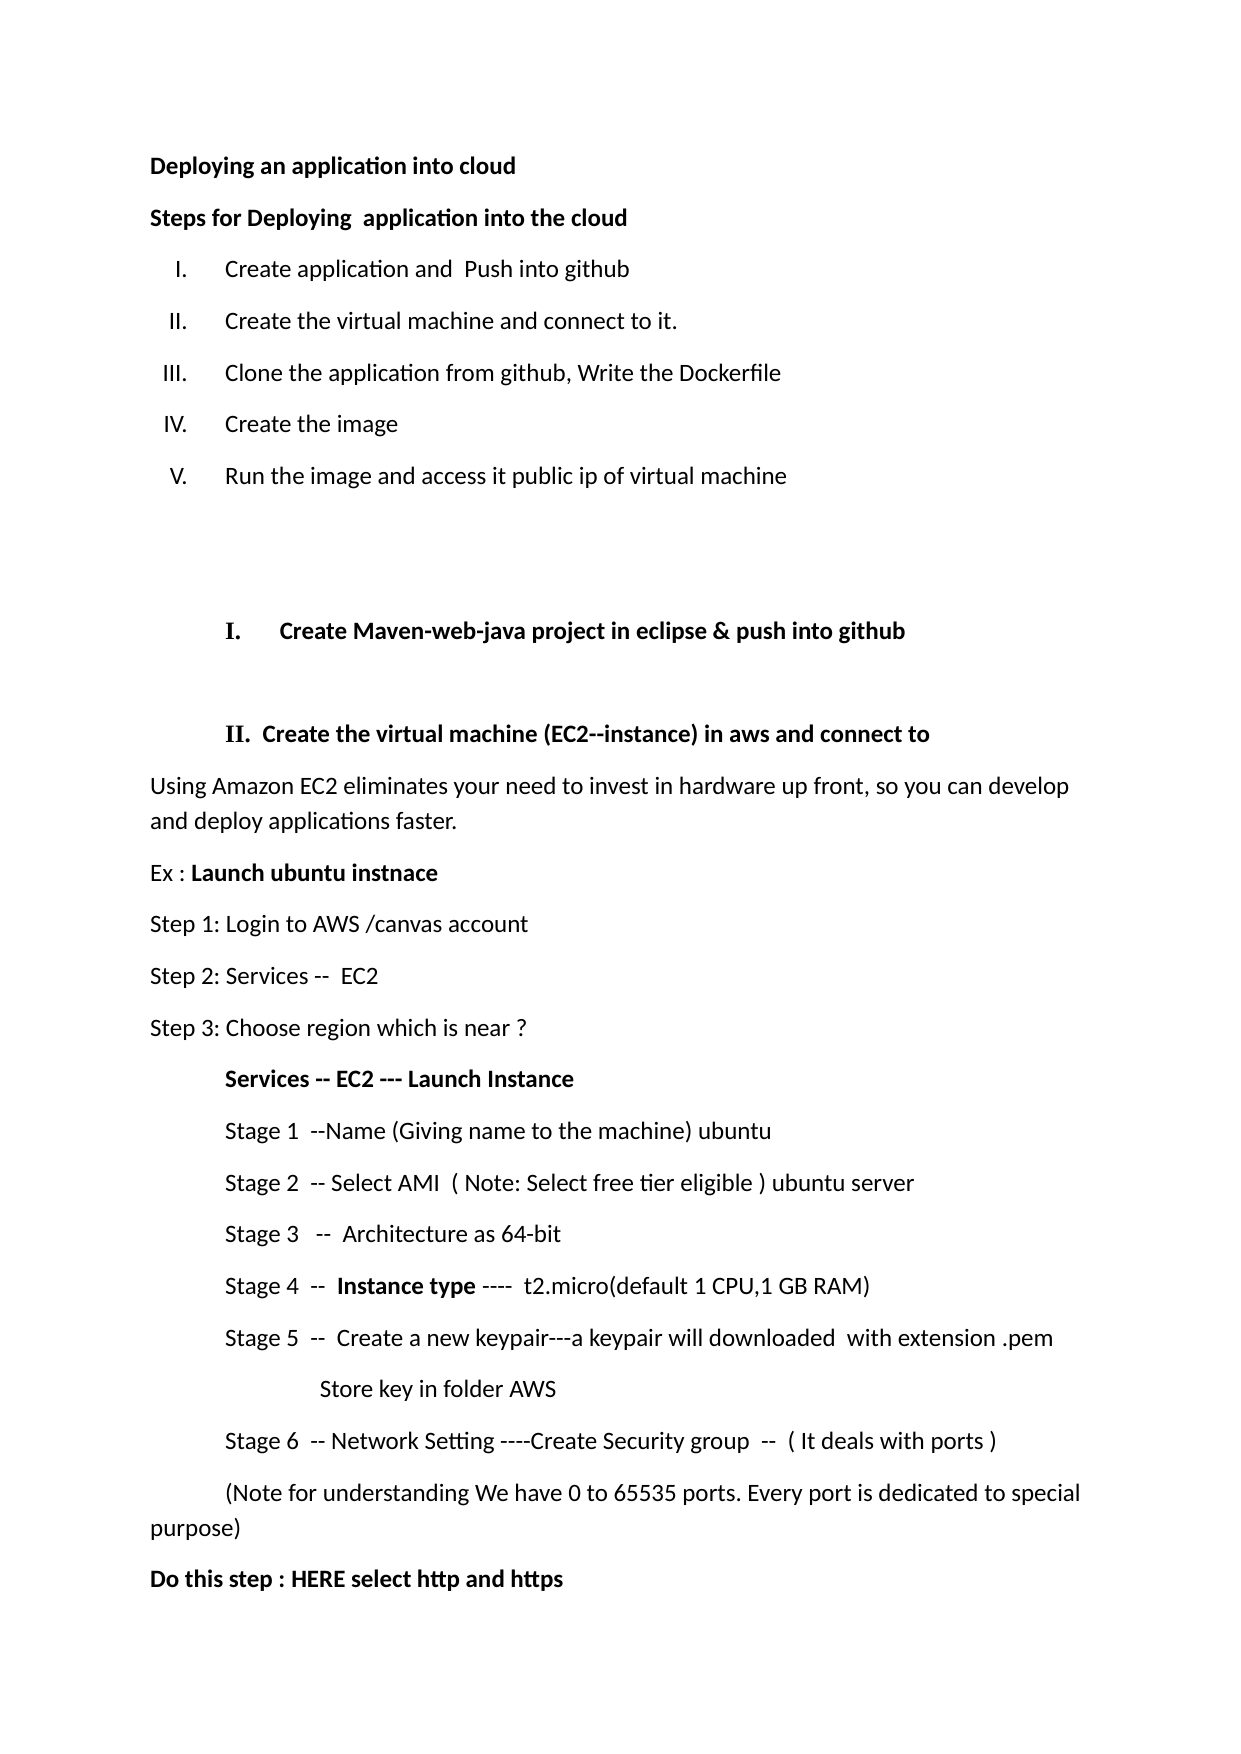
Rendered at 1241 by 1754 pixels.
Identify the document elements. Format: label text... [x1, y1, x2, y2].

text Stage 1 --Name (Giving name to the machine) ubuntu [150, 1115, 1090, 1146]
list Create the image [187, 408, 1090, 439]
list Clone the application from github, Write the Dockerfile [187, 357, 1090, 387]
text Stage 3 -- Architecture as 64-bit [150, 1218, 1090, 1249]
text Deploying an application into cloud [150, 150, 1090, 181]
list Create the virtual machine (EC2--instance) in aws and connect to [225, 718, 1090, 749]
text Step 1: Login to AWS /canvas account [150, 908, 1090, 939]
list Create Maven-web-java project in eclipse & push into github [225, 615, 1090, 646]
list Run the image and access it public ip of virtual machine [187, 460, 1090, 491]
text Steps for Deploying application into the cloud [150, 202, 1090, 232]
text Do this step : HERE select http and https [150, 1563, 1090, 1594]
text Ex : Launch ubuntu instnace [150, 857, 1090, 887]
list Create application and Push into github [187, 253, 1090, 284]
text Stage 6 -- Network Setting ----Create Security group -- ( It deals with ports ) [150, 1425, 1090, 1456]
text Using Amazon EC2 eliminates your need to invest in hardware up front, so you can develop and deploy applications faster. [150, 770, 1090, 836]
text Stage 5 -- Create a new keypair---a keypair will downloaded with extension .pem [150, 1322, 1090, 1352]
text (Note for understanding We have 0 to 65535 ports. Every port is dedicated to special purpose) [150, 1477, 1090, 1542]
text Store key in folder AWS [150, 1373, 1090, 1404]
text Step 2: Services -- EC2 [150, 960, 1090, 991]
text Step 3: Choose region which is near ? [150, 1012, 1090, 1042]
text Services -- EC2 --- Launch Instance [150, 1063, 1090, 1094]
text Stage 4 -- Instance type ---- t2.micro(default 1 CPU,1 GB RAM) [150, 1270, 1090, 1301]
text Stage 2 -- Select AMI ( Note: Select free tier eligible ) ubuntu server [150, 1167, 1090, 1197]
list Create the virtual machine and connect to it. [187, 305, 1090, 336]
